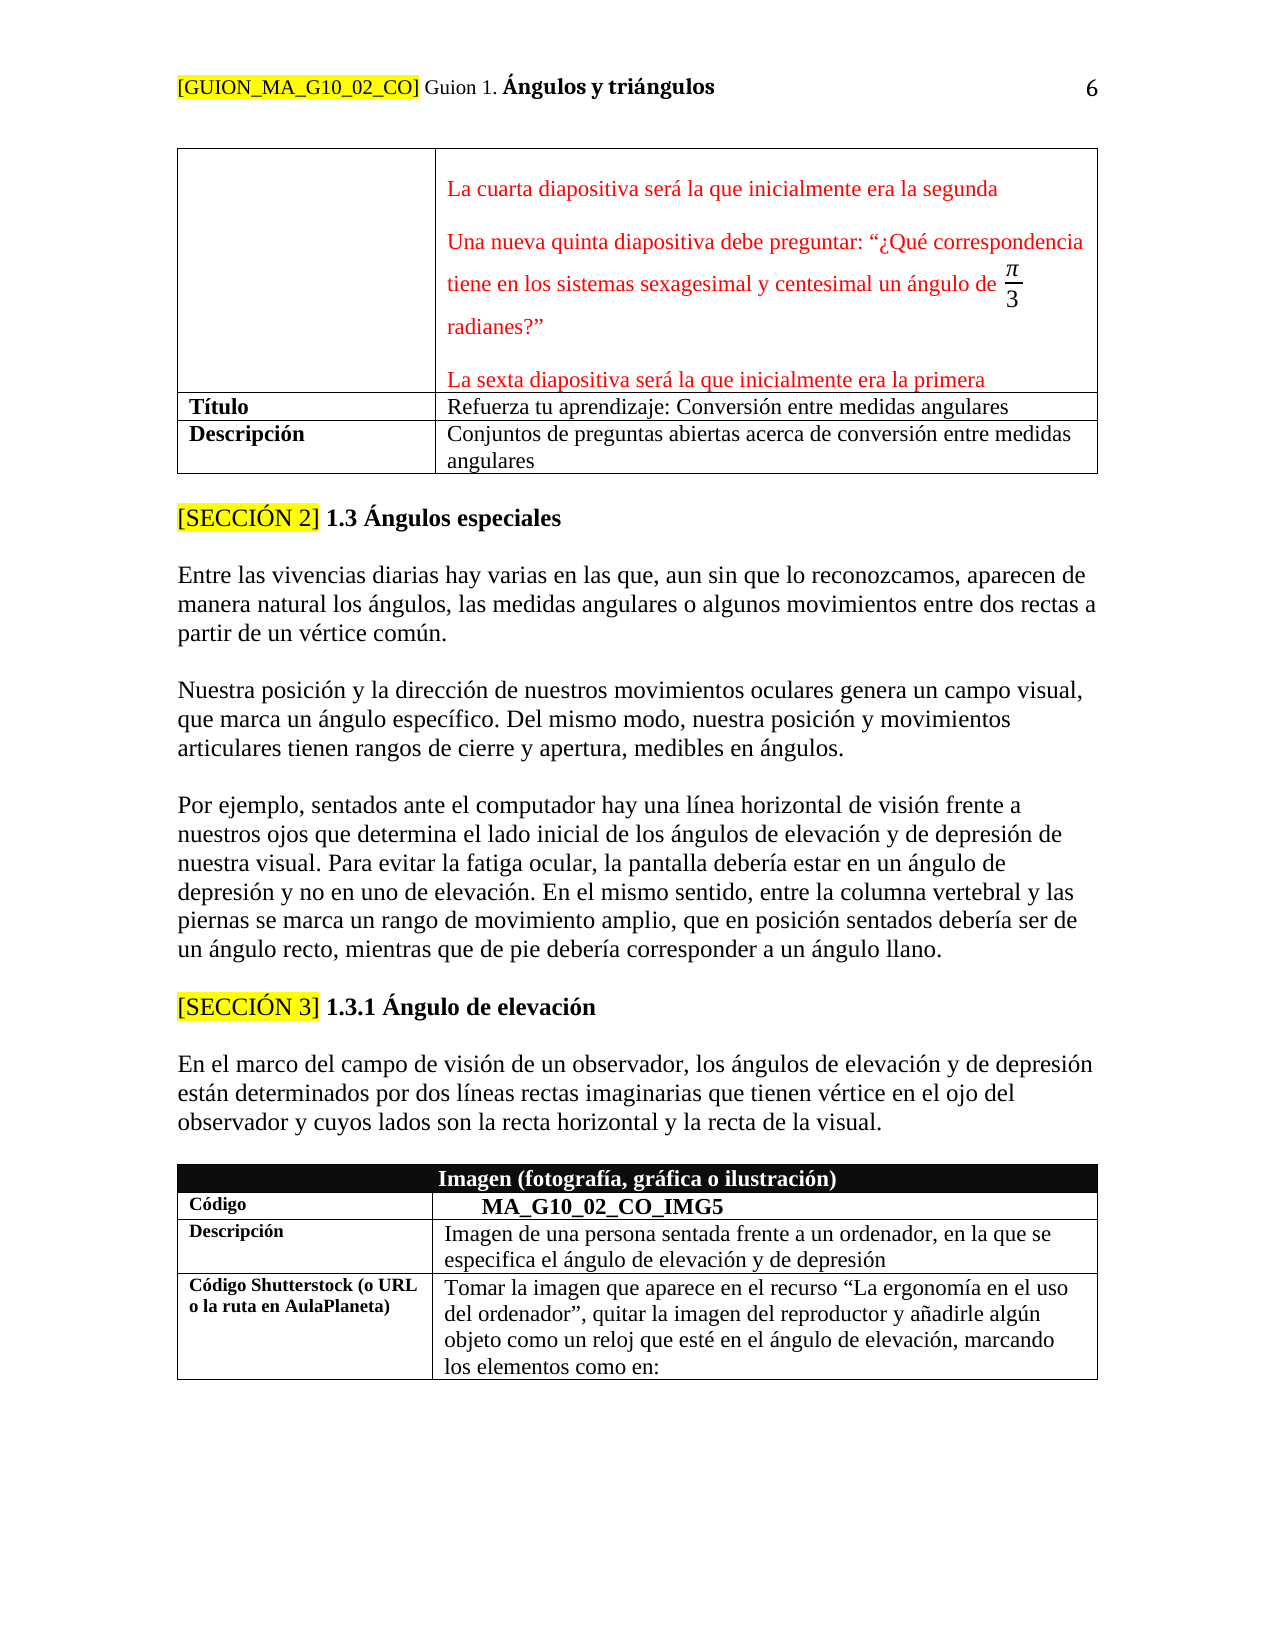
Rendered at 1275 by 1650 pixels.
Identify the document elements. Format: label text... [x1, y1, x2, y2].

table_cell Título [178, 393, 435, 419]
text [SECCIÓN 3] 1.3.1 Ángulo de elevación [319, 992, 1098, 1021]
text En el marco del campo de visión de un observador, los ángulos de elevación y de depresión están determinados por dos líneas rectas imaginarias que tienen vértice en el ojo del observador y cuyos lados son la recta horizontal y la recta de la visual. [177, 1049, 1098, 1136]
table_cell [433, 1193, 1097, 1219]
text Entre las vivencias diarias hay varias en las que, aun sin que lo reconozcamos, aparecen de manera natural los ángulos, las medidas angulares o algunos movimientos entre dos rectas a partir de un vértice común. [177, 561, 1098, 647]
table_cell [178, 1274, 432, 1379]
table_cell Descripción [178, 1220, 432, 1273]
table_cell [178, 149, 435, 392]
table_cell Conjuntos de preguntas abiertas acerca de conversión entre medidas angulares [436, 421, 1097, 473]
table_cell Imagen de una persona sentada frente a un ordenador, en la que se especifica el ángulo de elevación y de depresión [433, 1220, 1097, 1273]
text [SECCIÓN 2] 1.3 Ángulos especiales [319, 503, 1098, 532]
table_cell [436, 149, 1097, 392]
table_cell Refuerza tu aprendizaje: Conversión entre medidas angulares [436, 393, 1097, 419]
table_header Imagen (fotografía, gráfica o ilustración) [178, 1165, 1097, 1192]
text Por ejemplo, sentados ante el computador hay una línea horizontal de visión frente a nuestros ojos que determina el lado inicial de los ángulos de elevación y de depresión de nuestra visual. Para evitar la fatiga ocular, la pantalla debería estar en un ángulo de depresión y no en uno de elevación. En el mismo sentido, entre la columna vertebral y las piernas se marca un rango de movimiento amplio, que en posición sentados debería ser de un ángulo recto, mientras que de pie debería corresponder a un ángulo llano. [177, 791, 1098, 963]
table_cell Descripción [178, 421, 435, 473]
table_cell Código [178, 1193, 432, 1219]
text Nuestra posición y la dirección de nuestros movimientos oculares genera un campo visual, que marca un ángulo específico. Del mismo modo, nuestra posición y movimientos articulares tienen rangos de cierre y apertura, medibles en ángulos. [177, 676, 1098, 762]
